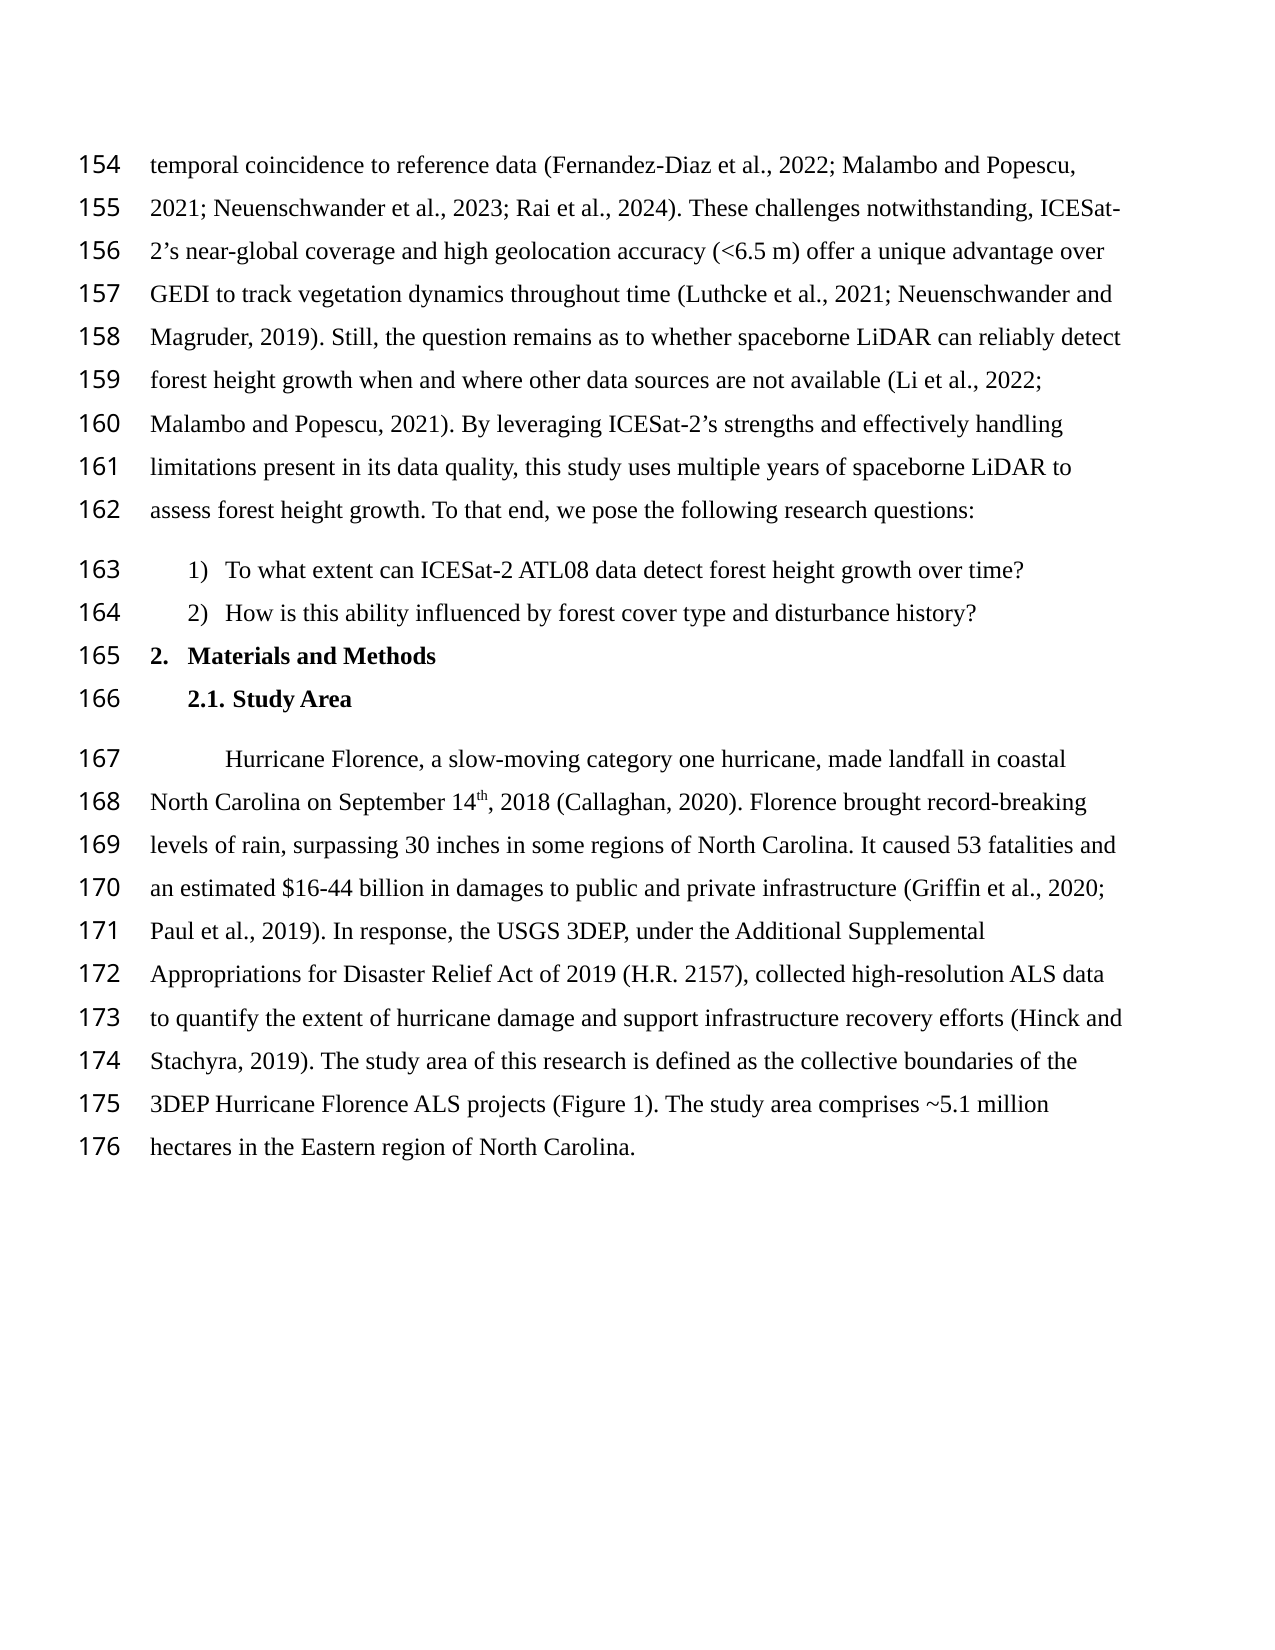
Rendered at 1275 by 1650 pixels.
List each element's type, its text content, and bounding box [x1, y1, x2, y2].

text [150, 150, 1125, 524]
text Hurricane Florence, a slow-moving category one hurricane, made landfall in coastal North Carolina on September 14th, 2018 (Callaghan, 2020). Florence brought record-breaking levels of rain, surpassing 30 inches in some regions of North Carolina. It caused 53 fatalities and an estimated $16-44 billion in damages to public and private infrastructure (Griffin et al., 2020; Paul et al., 2019). In response, the USGS 3DEP, under the Additional Supplemental Appropriations for Disaster Relief Act of 2019 (H.R. 2157), collected high-resolution ALS data to quantify the extent of hurricane damage and support infrastructure recovery efforts (Hinck and Stachyra, 2019). The study area of this research is defined as the collective boundaries of the 3DEP Hurricane Florence ALS projects (Figure 1). The study area comprises ~5.1 million hectares in the Eastern region of North Carolina. [150, 744, 1125, 1161]
list Materials and Methods [150, 641, 1125, 670]
list Study Area [187, 684, 1125, 713]
list To what extent can ICESat-2 ATL08 data detect forest height growth over time? [187, 555, 1125, 583]
list How is this ability influenced by forest cover type and disturbance history? [187, 598, 1125, 627]
